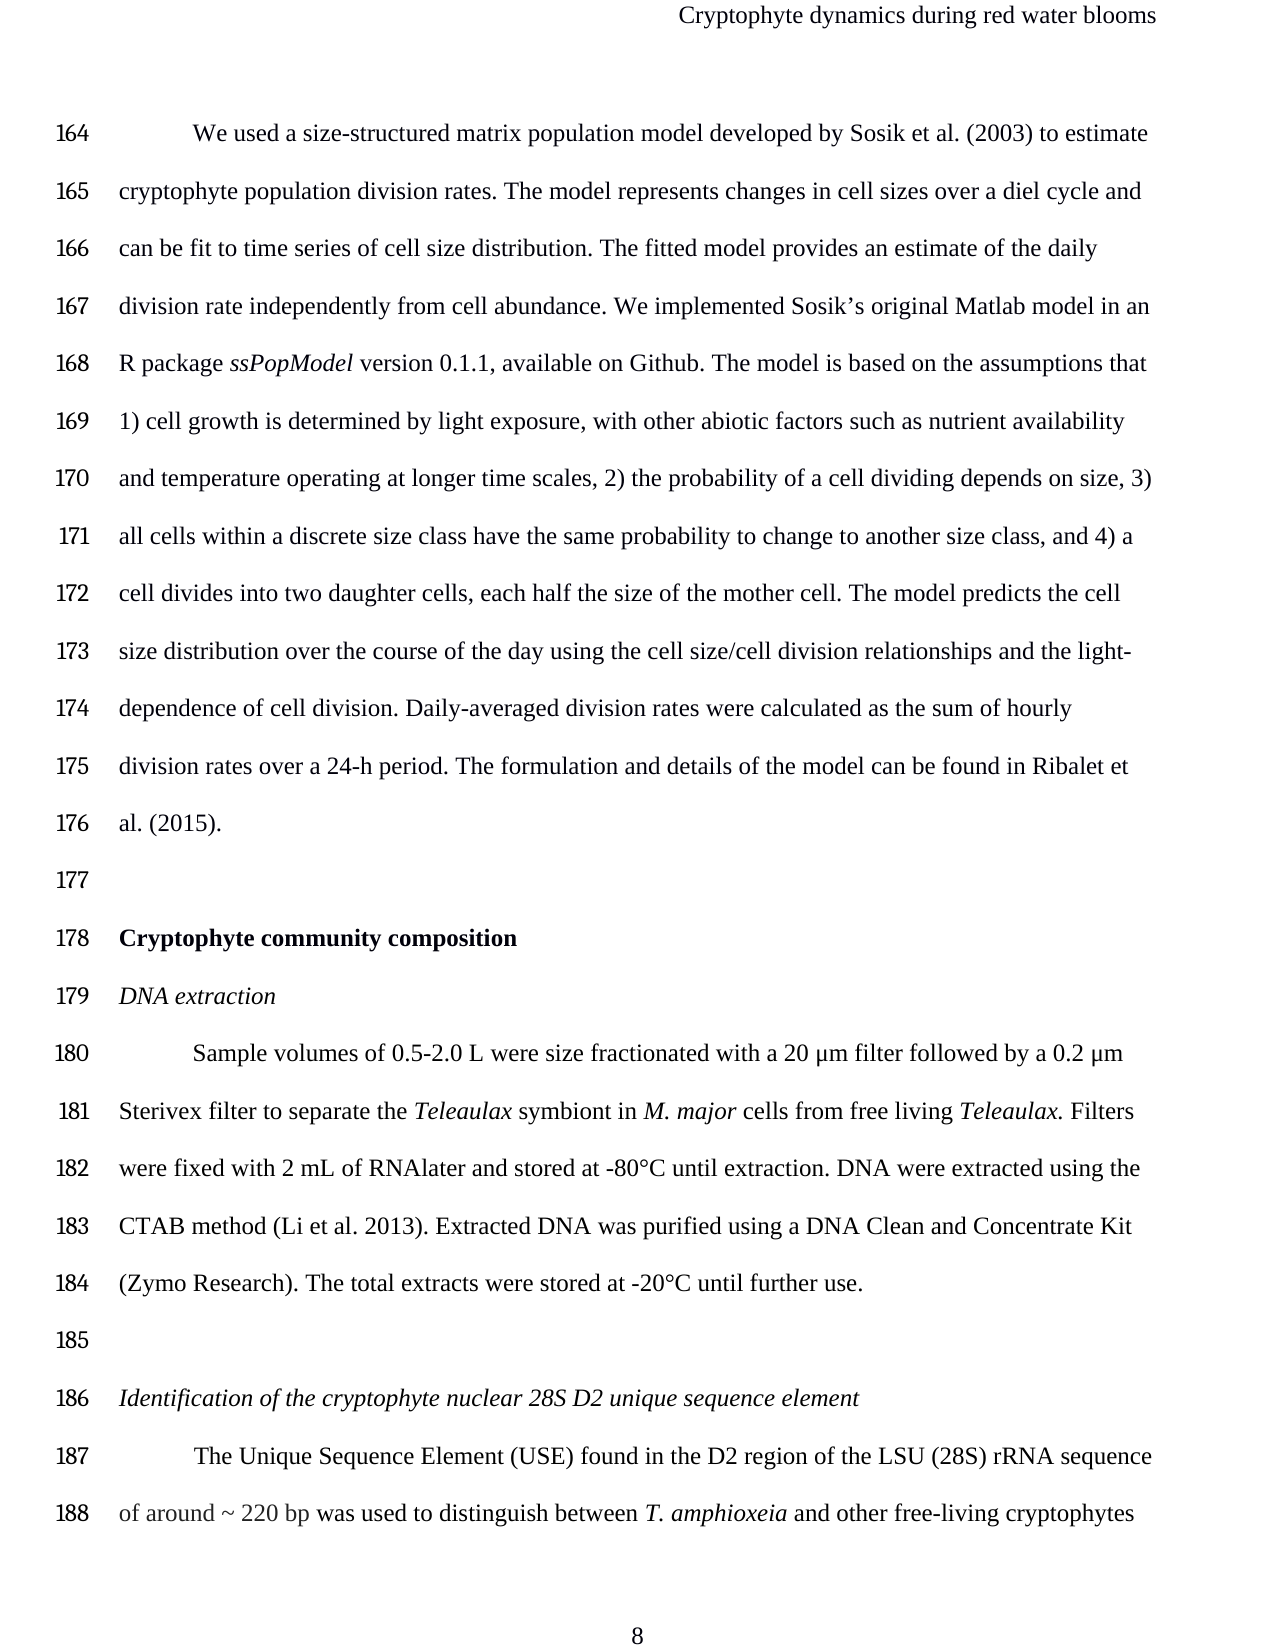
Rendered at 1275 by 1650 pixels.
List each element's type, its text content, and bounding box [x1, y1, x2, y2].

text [118, 1441, 1156, 1527]
text Cryptophyte community composition [118, 923, 1156, 952]
text We used a size-structured matrix population model developed by Sosik et al. (2003) to estimate cryptophyte population division rates. The model represents changes in cell sizes over a diel cycle and can be fit to time series of cell size distribution. The fitted model provides an estimate of the daily division rate independently from cell abundance. We implemented Sosik’s original Matlab model in an R package ssPopModel version 0.1.1, available on Github. The model is based on the assumptions that 1) cell growth is determined by light exposure, with other abiotic factors such as nutrient availability and temperature operating at longer time scales, 2) the probability of a cell dividing depends on size, 3) all cells within a discrete size class have the same probability to change to another size class, and 4) a cell divides into two daughter cells, each half the size of the mother cell. The model predicts the cell size distribution over the course of the day using the cell size/cell division relationships and the light-dependence of cell division. Daily-averaged division rates were calculated as the sum of hourly division rates over a 24-h period. The formulation and details of the model can be found in Ribalet et al. (2015). [118, 118, 1156, 837]
text Identification of the cryptophyte nuclear 28S D2 unique sequence element [118, 1383, 1156, 1412]
text DNA extraction [118, 981, 1156, 1010]
text Sample volumes of 0.5-2.0 L were size fractionated with a 20 μm filter followed by a 0.2 μm Sterivex filter to separate the Teleaulax symbiont in M. major cells from free living Teleaulax. Filters were fixed with 2 mL of RNAlater and stored at -80°C until extraction. DNA were extracted using the CTAB method (Li et al. 2013). Extracted DNA was purified using a DNA Clean and Concentrate Kit (Zymo Research). The total extracts were stored at -20°C until further use. [118, 1038, 1156, 1297]
